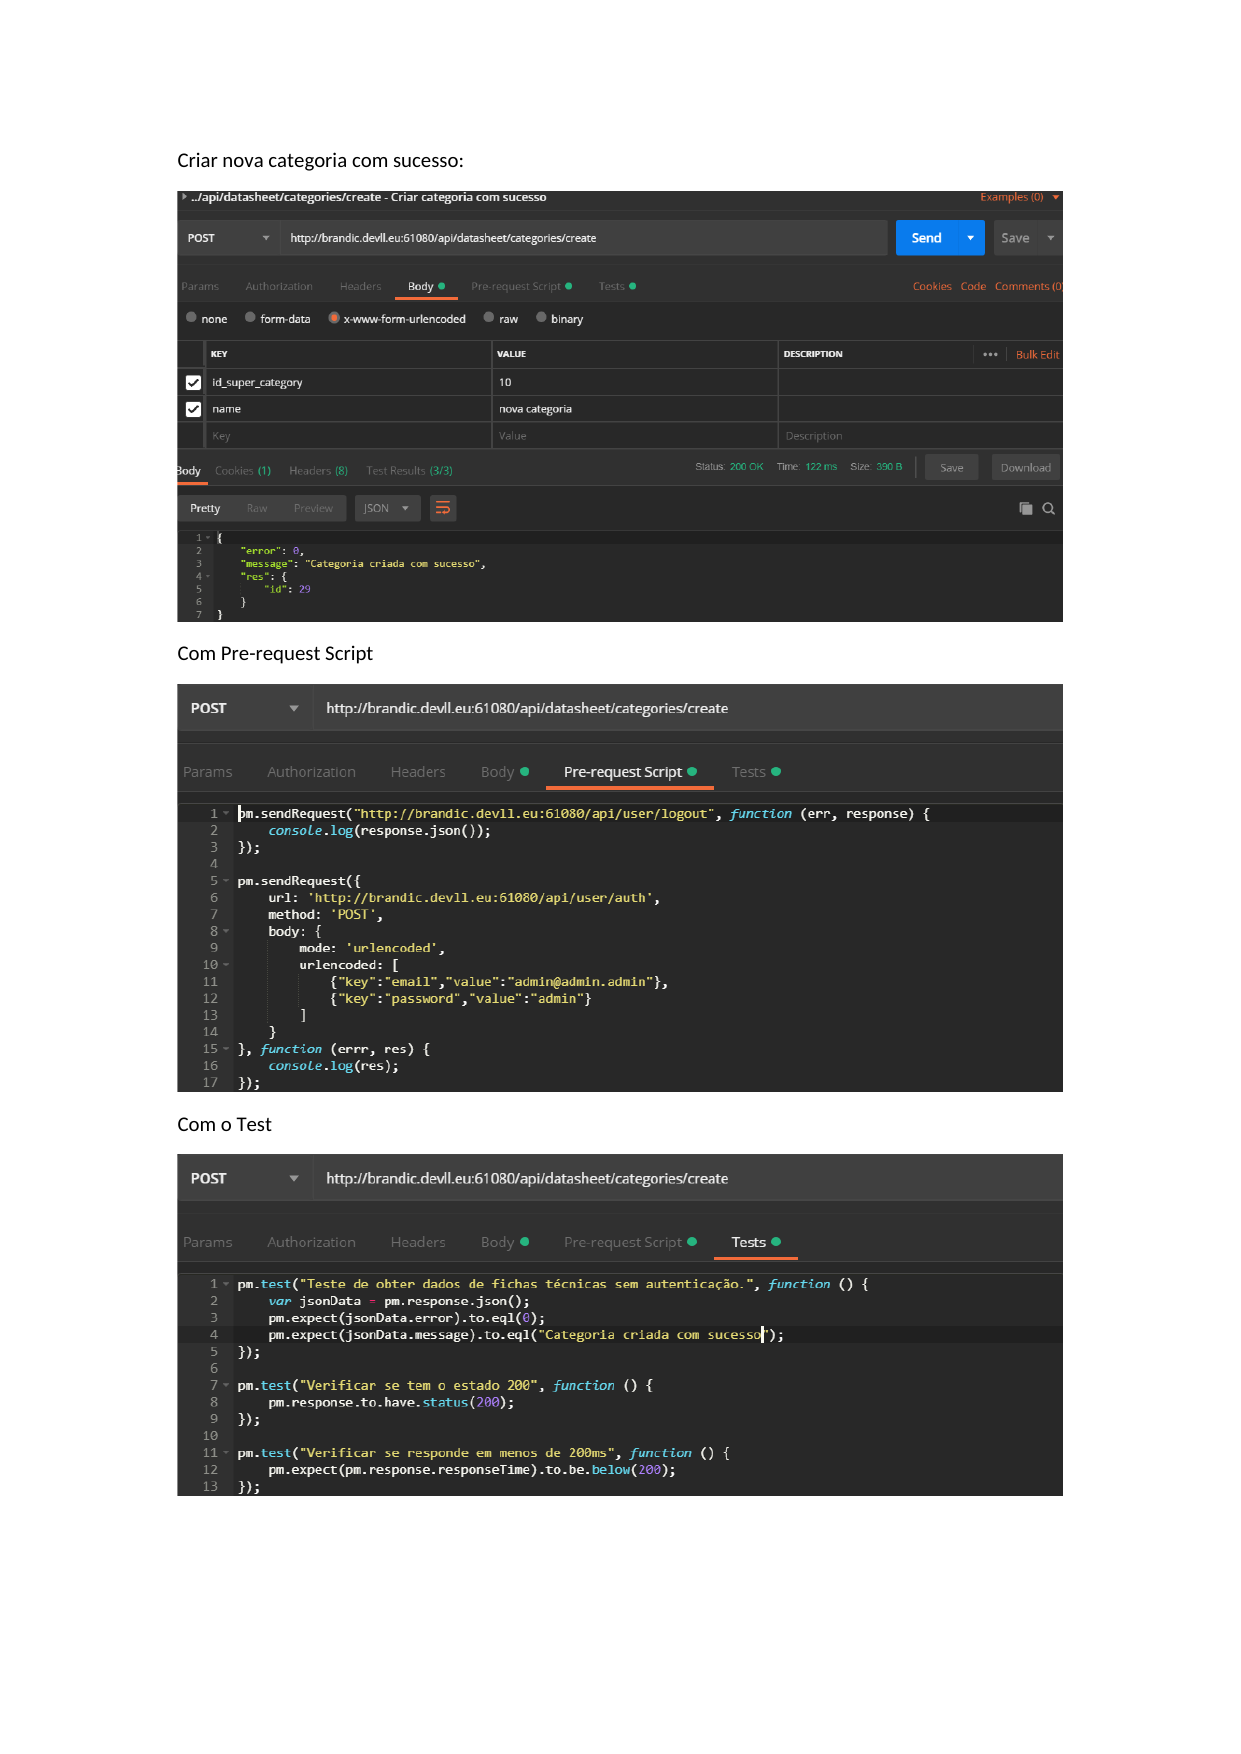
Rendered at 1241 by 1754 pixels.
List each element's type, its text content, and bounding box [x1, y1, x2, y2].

picture [177, 1154, 1063, 1496]
text Com Pre-request Script [177, 640, 1063, 666]
text Criar nova categoria com sucesso: [177, 148, 1063, 173]
picture [177, 684, 1063, 1092]
picture [177, 191, 1063, 622]
text Com o Test [177, 1111, 1063, 1136]
